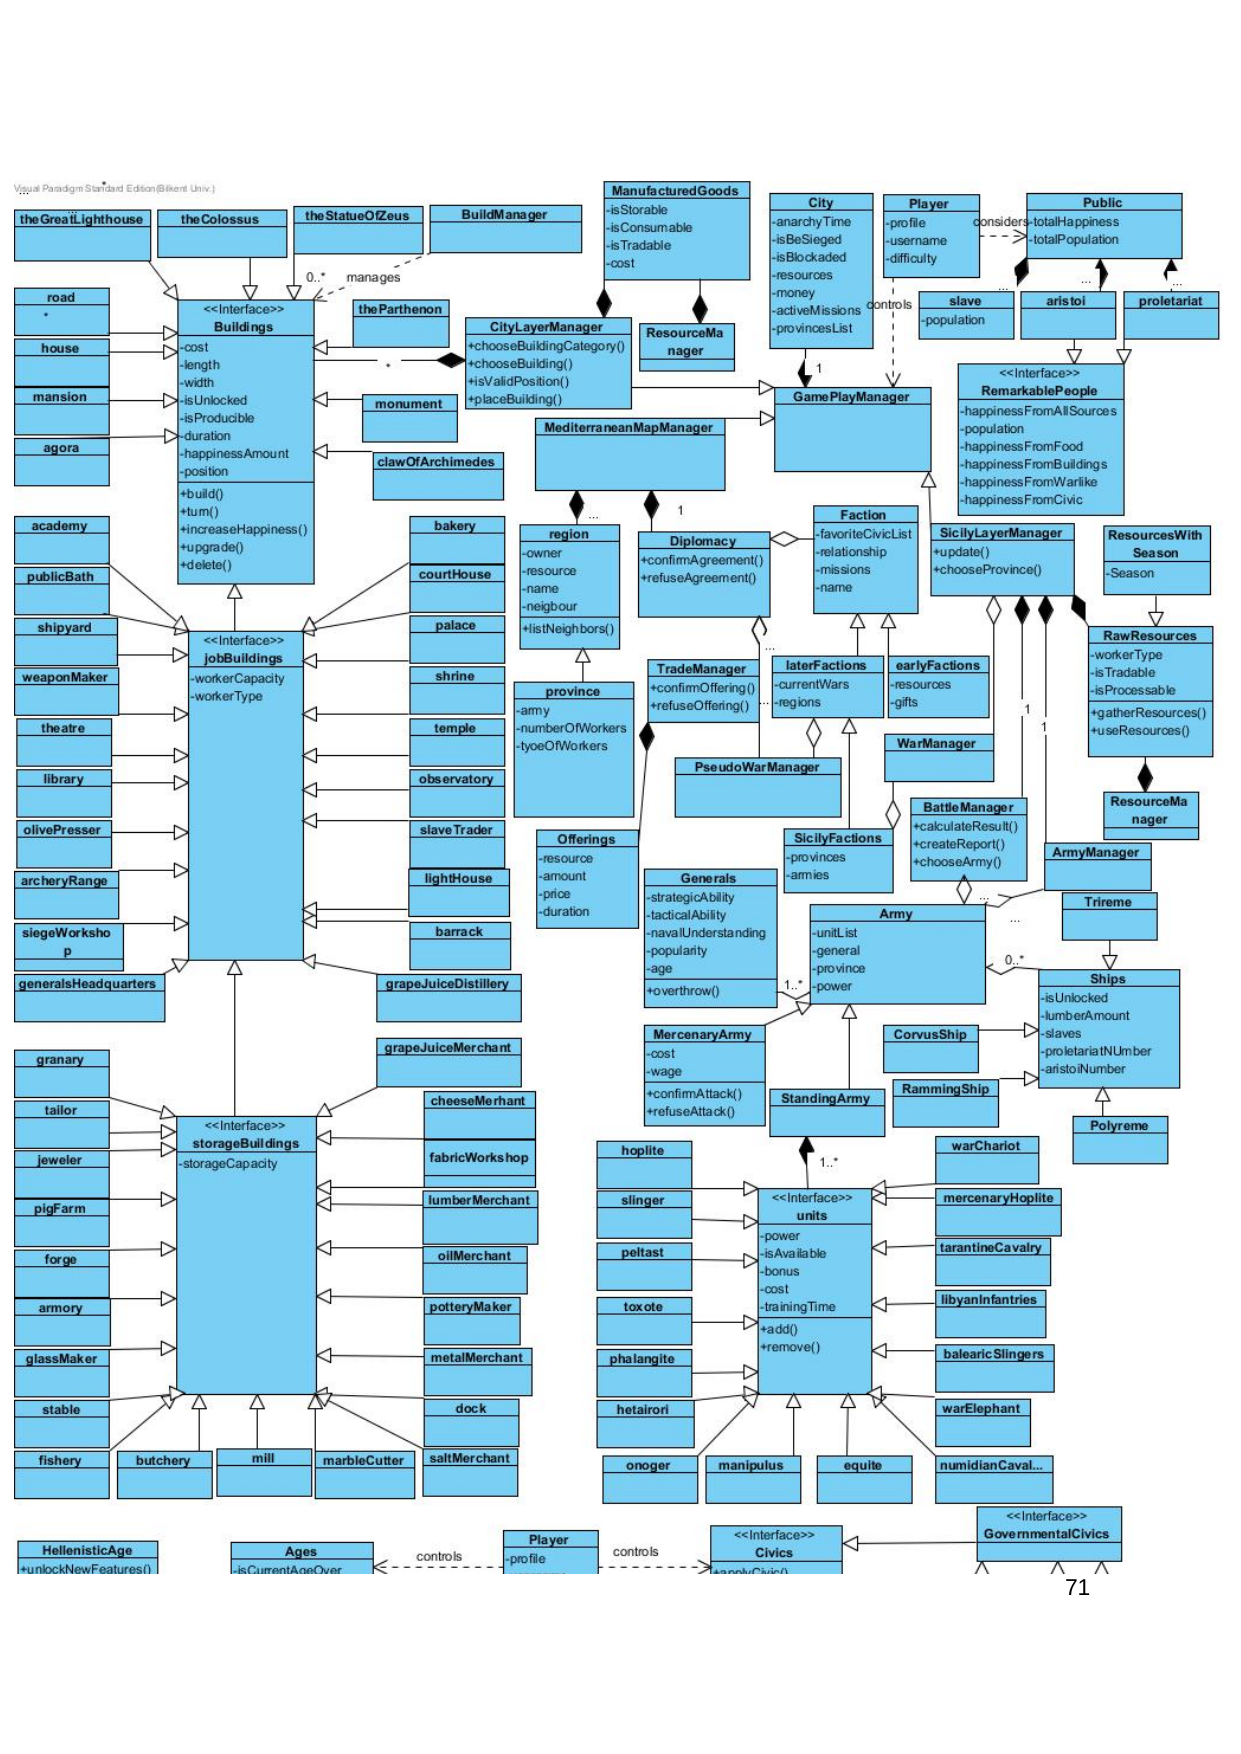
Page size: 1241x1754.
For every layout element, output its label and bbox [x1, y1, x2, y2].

picture [14, 180, 1223, 1574]
